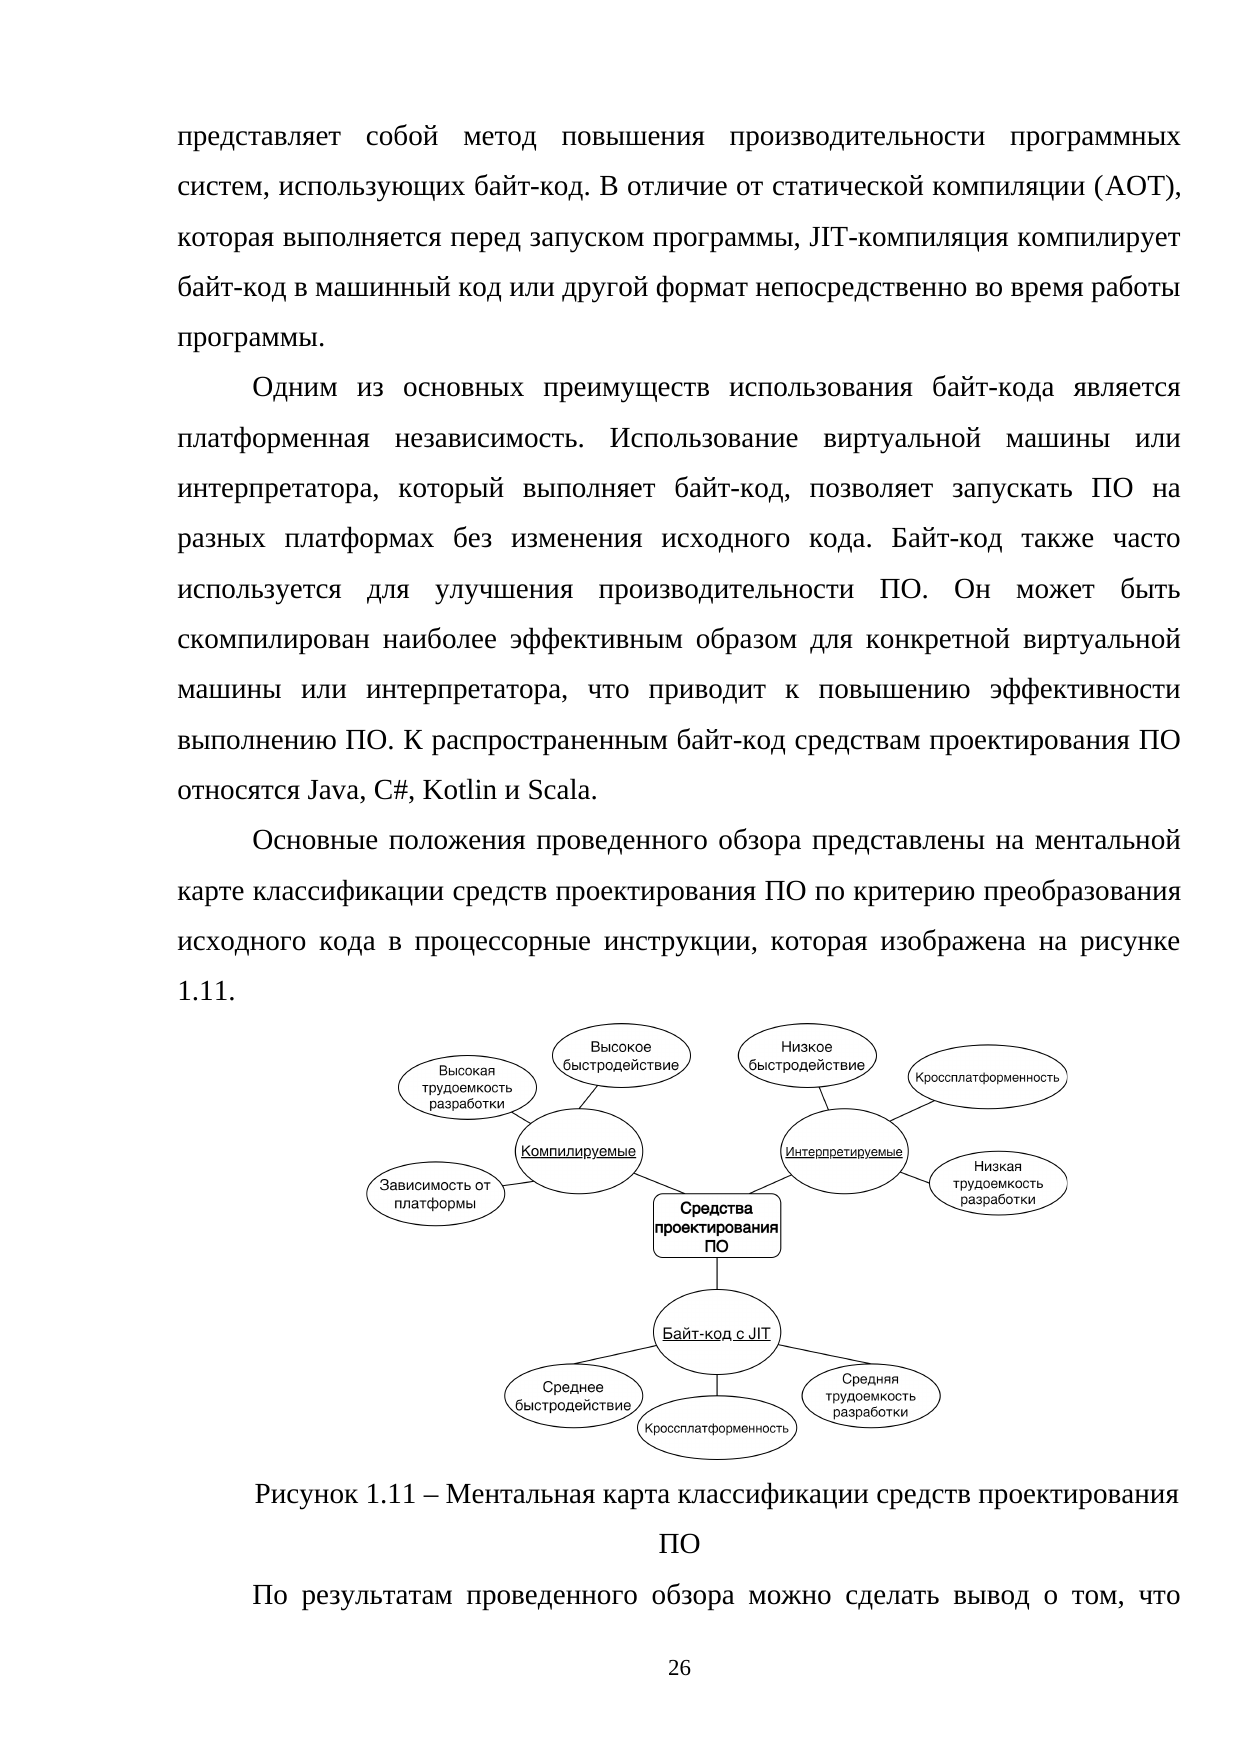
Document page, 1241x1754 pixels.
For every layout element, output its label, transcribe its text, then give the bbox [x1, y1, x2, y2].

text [177, 1577, 1182, 1610]
text Рисунок 1.11 – Ментальная карта классификации средств проектирования ПО [177, 1476, 1182, 1560]
text Одним из основных преимуществ использования байт-кода является платформенная независимость. Использование виртуальной машины или интерпретатора, который выполняет байт-код, позволяет запускать ПО на разных платформах без изменения исходного кода. Байт-код также часто используется для улучшения производительности ПО. Он может быть скомпилирован наиболее эффективным образом для конкретной виртуальной машины или интерпретатора, что приводит к повышению эффективности выполнению ПО. К распространенным байт-код средствам проектирования ПО относятся Java, C#, Kotlin и Scala. [177, 369, 1182, 806]
text Основные положения проведенного обзора представлены на ментальной карте классификации средств проектирования ПО по критерию преобразования исходного кода в процессорные инструкции, которая изображена на рисунке 1.11. [177, 822, 1182, 1007]
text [177, 118, 1182, 353]
picture [366, 1023, 1068, 1460]
